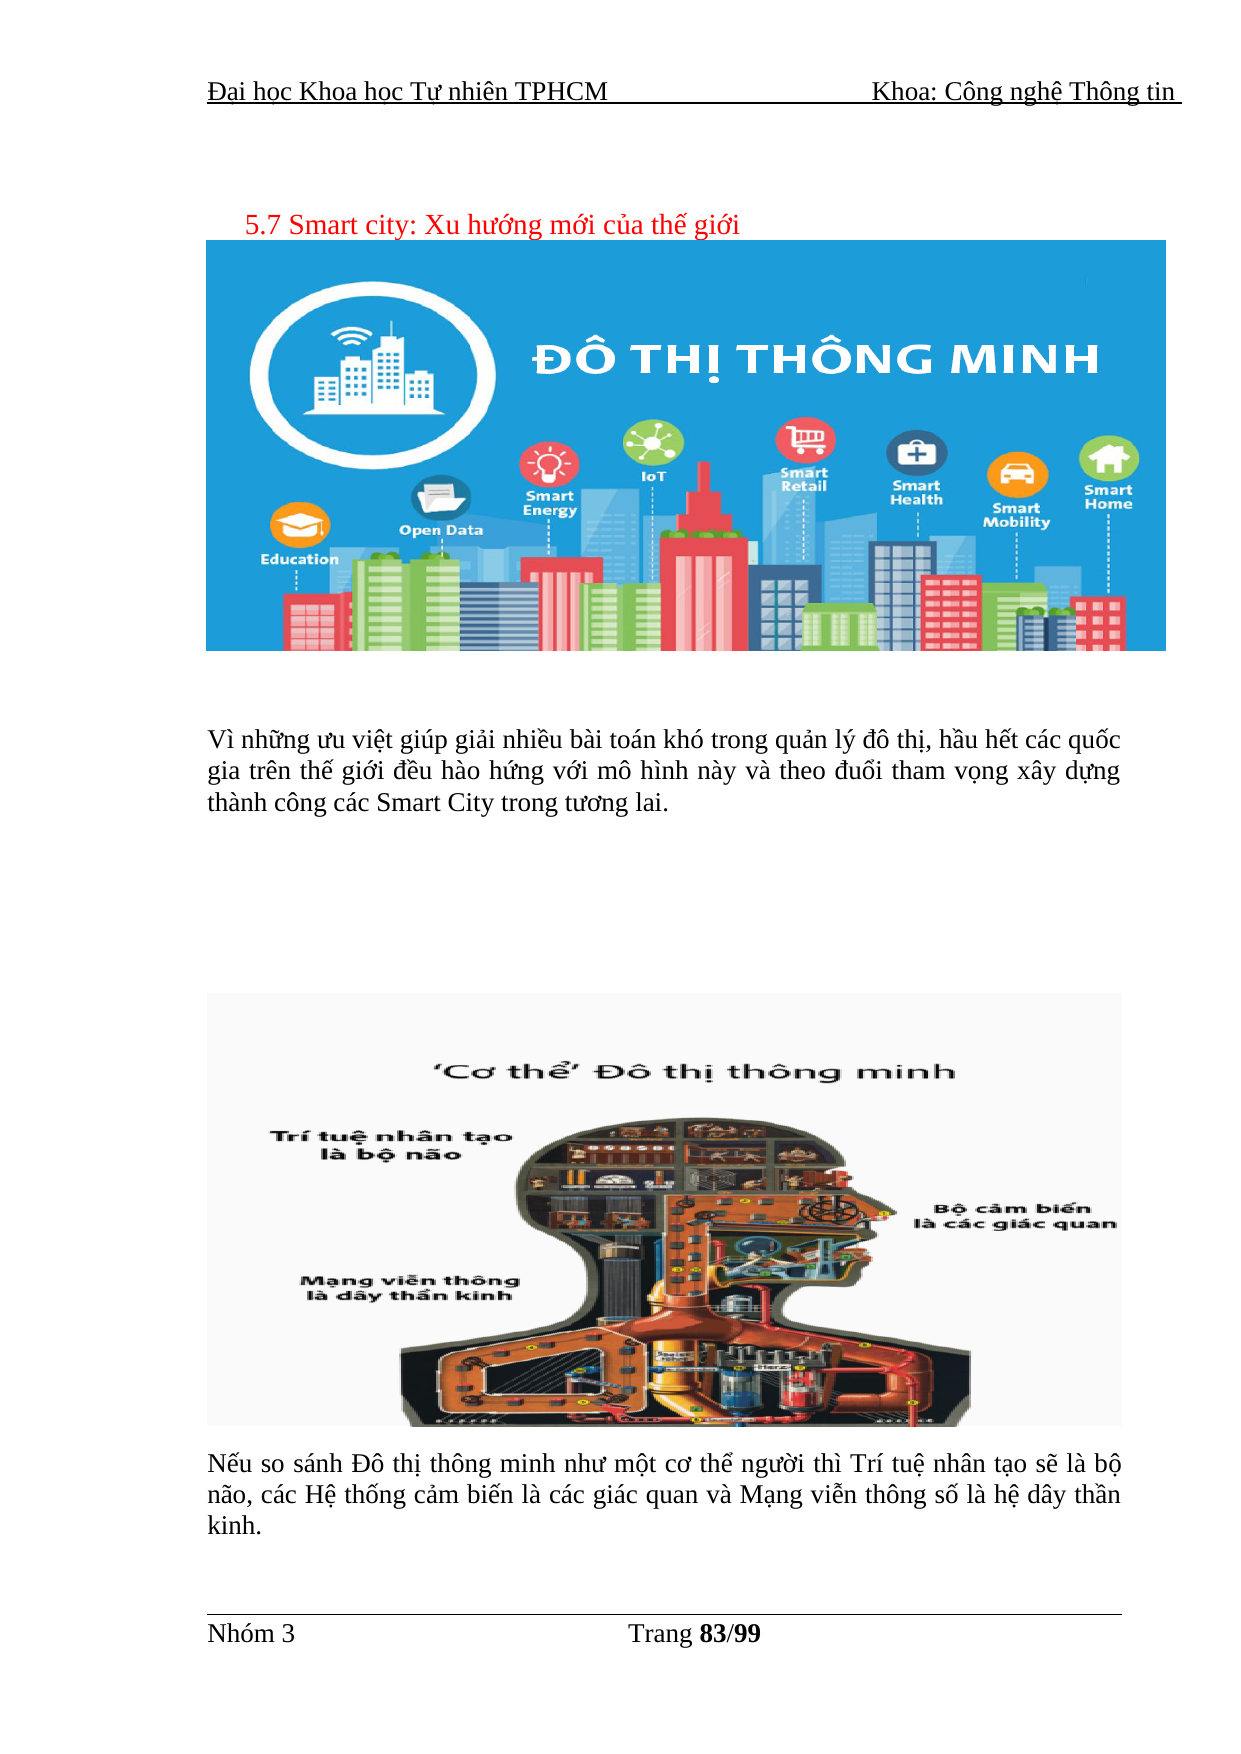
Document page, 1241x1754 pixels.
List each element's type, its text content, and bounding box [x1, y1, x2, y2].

text Nếu so sánh Đô thị thông minh như một cơ thể người thì Trí tuệ nhân tạo sẽ là bộ não, các Hệ thống cảm biến là các giác quan và Mạng viễn thông số là hệ dây thần kinh. [207, 1447, 1122, 1541]
picture [206, 240, 1166, 651]
text Vì những ưu việt giúp giải nhiều bài toán khó trong quản lý đô thị, hầu hết các quốc gia trên thế giới đều hào hứng với mô hình này và theo đuổi tham vọng xây dựng thành công các Smart City trong tương lai. [207, 723, 1122, 817]
picture [206, 1045, 1182, 1427]
subtitle 5.7 Smart city: Xu hướng mới của thế giới [244, 207, 1122, 240]
